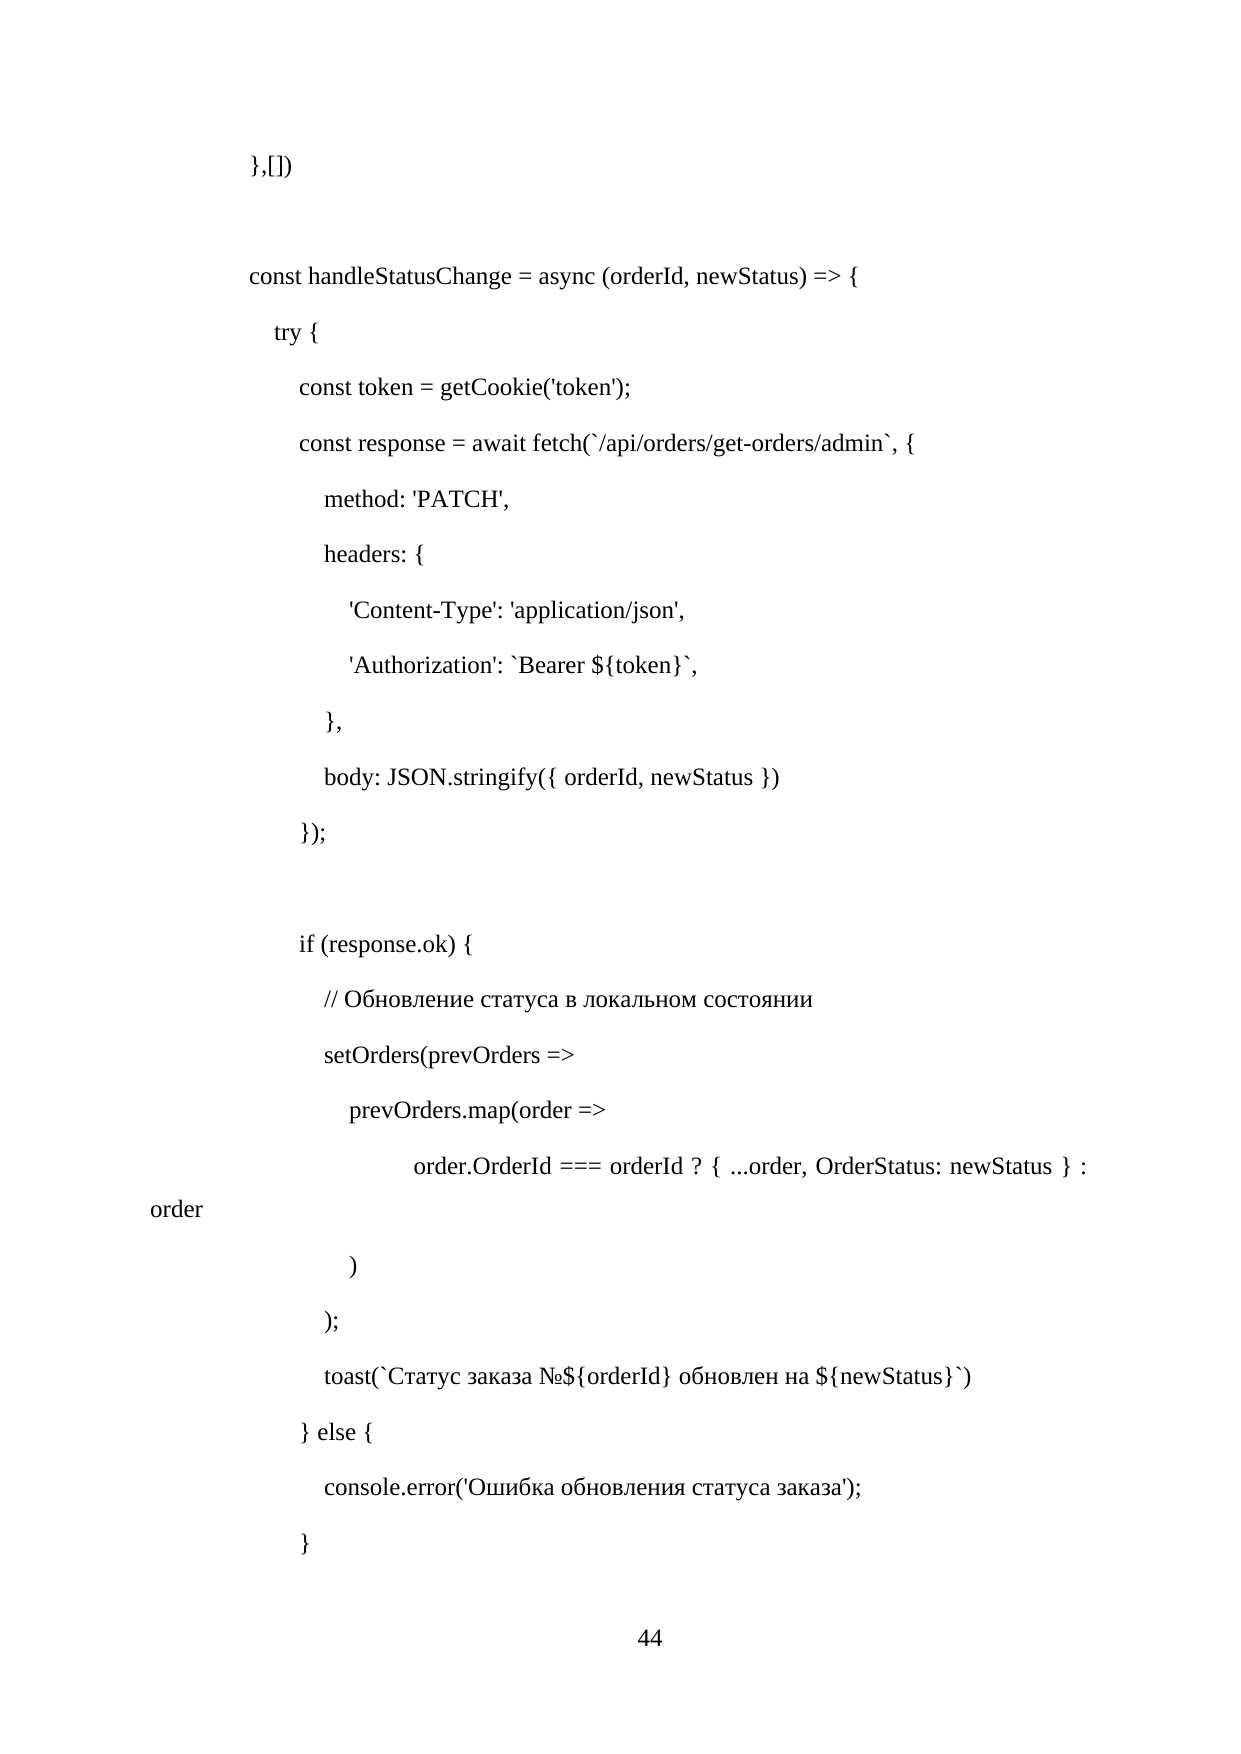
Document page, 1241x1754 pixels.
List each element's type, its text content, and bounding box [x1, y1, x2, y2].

text const handleStatusChange = async (orderId, newStatus) => { [150, 261, 1090, 290]
text }); [150, 817, 1090, 846]
text } [150, 1528, 1090, 1557]
text if (response.ok) { [150, 929, 1090, 957]
text }, [150, 706, 1090, 735]
text try { [150, 317, 1090, 346]
text method: 'PATCH', [150, 484, 1090, 512]
text body: JSON.stringify({ orderId, newStatus }) [150, 762, 1090, 791]
text const response = await fetch(`/api/orders/get-orders/admin`, { [150, 428, 1090, 457]
text 'Authorization': `Bearer ${token}`, [150, 651, 1090, 679]
text toast(`Статус заказа №${orderId} обновлен на ${newStatus}`) [150, 1361, 1090, 1390]
text ) [150, 1250, 1090, 1279]
text console.error('Ошибка обновления статуса заказа'); [150, 1472, 1090, 1501]
text // Обновление статуса в локальном состоянии [150, 984, 1090, 1013]
text ); [150, 1306, 1090, 1334]
text 'Content-Type': 'application/json', [150, 595, 1090, 624]
text setOrders(prevOrders => [150, 1040, 1090, 1069]
text headers: { [150, 539, 1090, 568]
text } else { [150, 1417, 1090, 1446]
text const token = getCookie('token'); [150, 372, 1090, 401]
text },[]) [150, 150, 1090, 179]
text prevOrders.map(order => [150, 1096, 1090, 1124]
text order.OrderId === orderId ? { ...order, OrderStatus: newStatus } : order [150, 1151, 1090, 1223]
